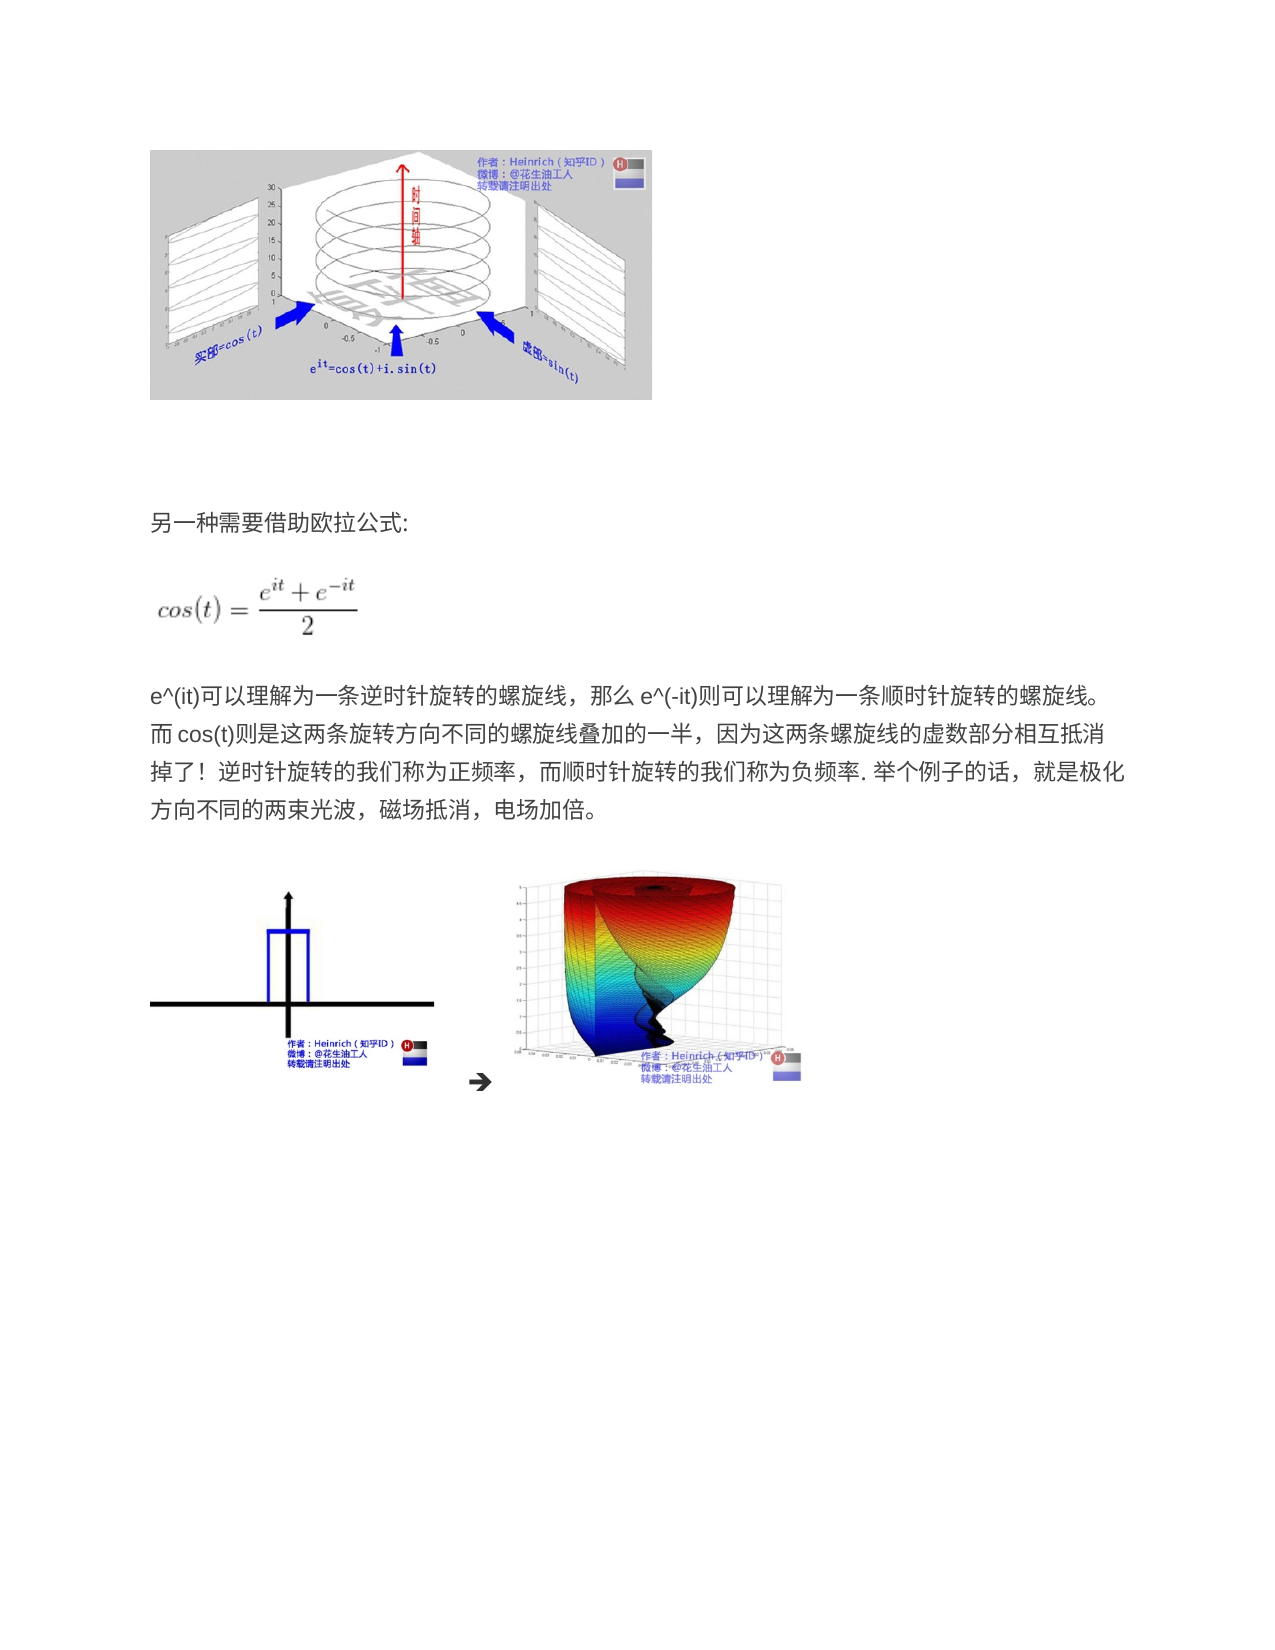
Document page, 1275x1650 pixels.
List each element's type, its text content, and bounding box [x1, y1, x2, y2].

picture [150, 564, 386, 654]
picture [504, 851, 814, 1091]
picture [150, 851, 435, 1075]
text e^(it)可以理解为一条逆时针旋转的螺旋线，那么e^(-it)则可以理解为一条顺时针旋转的螺旋线。而cos(t)则是这两条旋转方向不同的螺旋线叠加的一半，因为这两条螺旋线的虚数部分相互抵消掉了！逆时针旋转的我们称为正频率，而顺时针旋转的我们称为负频率. 举个例子的话，就是极化方向不同的两束光波，磁场抵消，电场加倍。 [150, 678, 1125, 826]
text 另一种需要借助欧拉公式: [150, 505, 1125, 538]
picture [150, 150, 653, 400]
